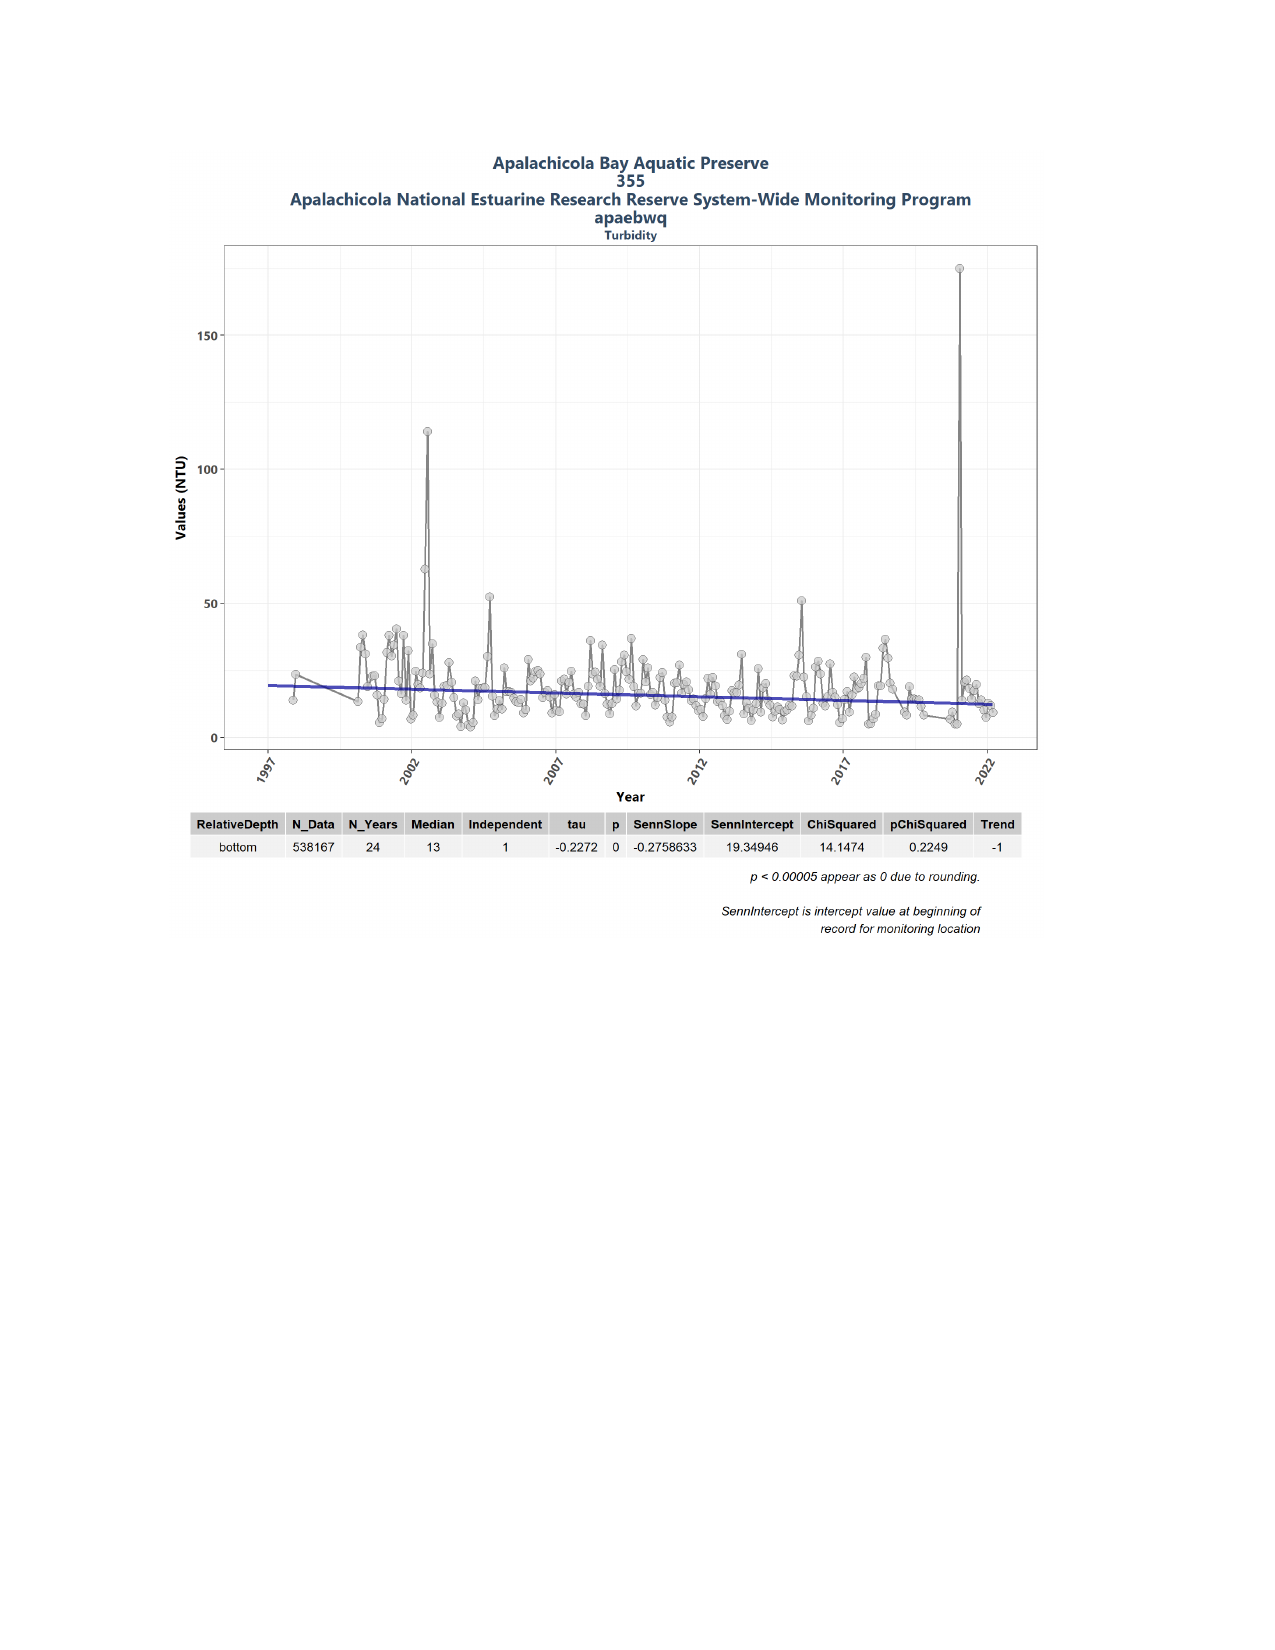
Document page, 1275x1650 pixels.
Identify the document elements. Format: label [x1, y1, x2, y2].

picture [168, 150, 1044, 938]
